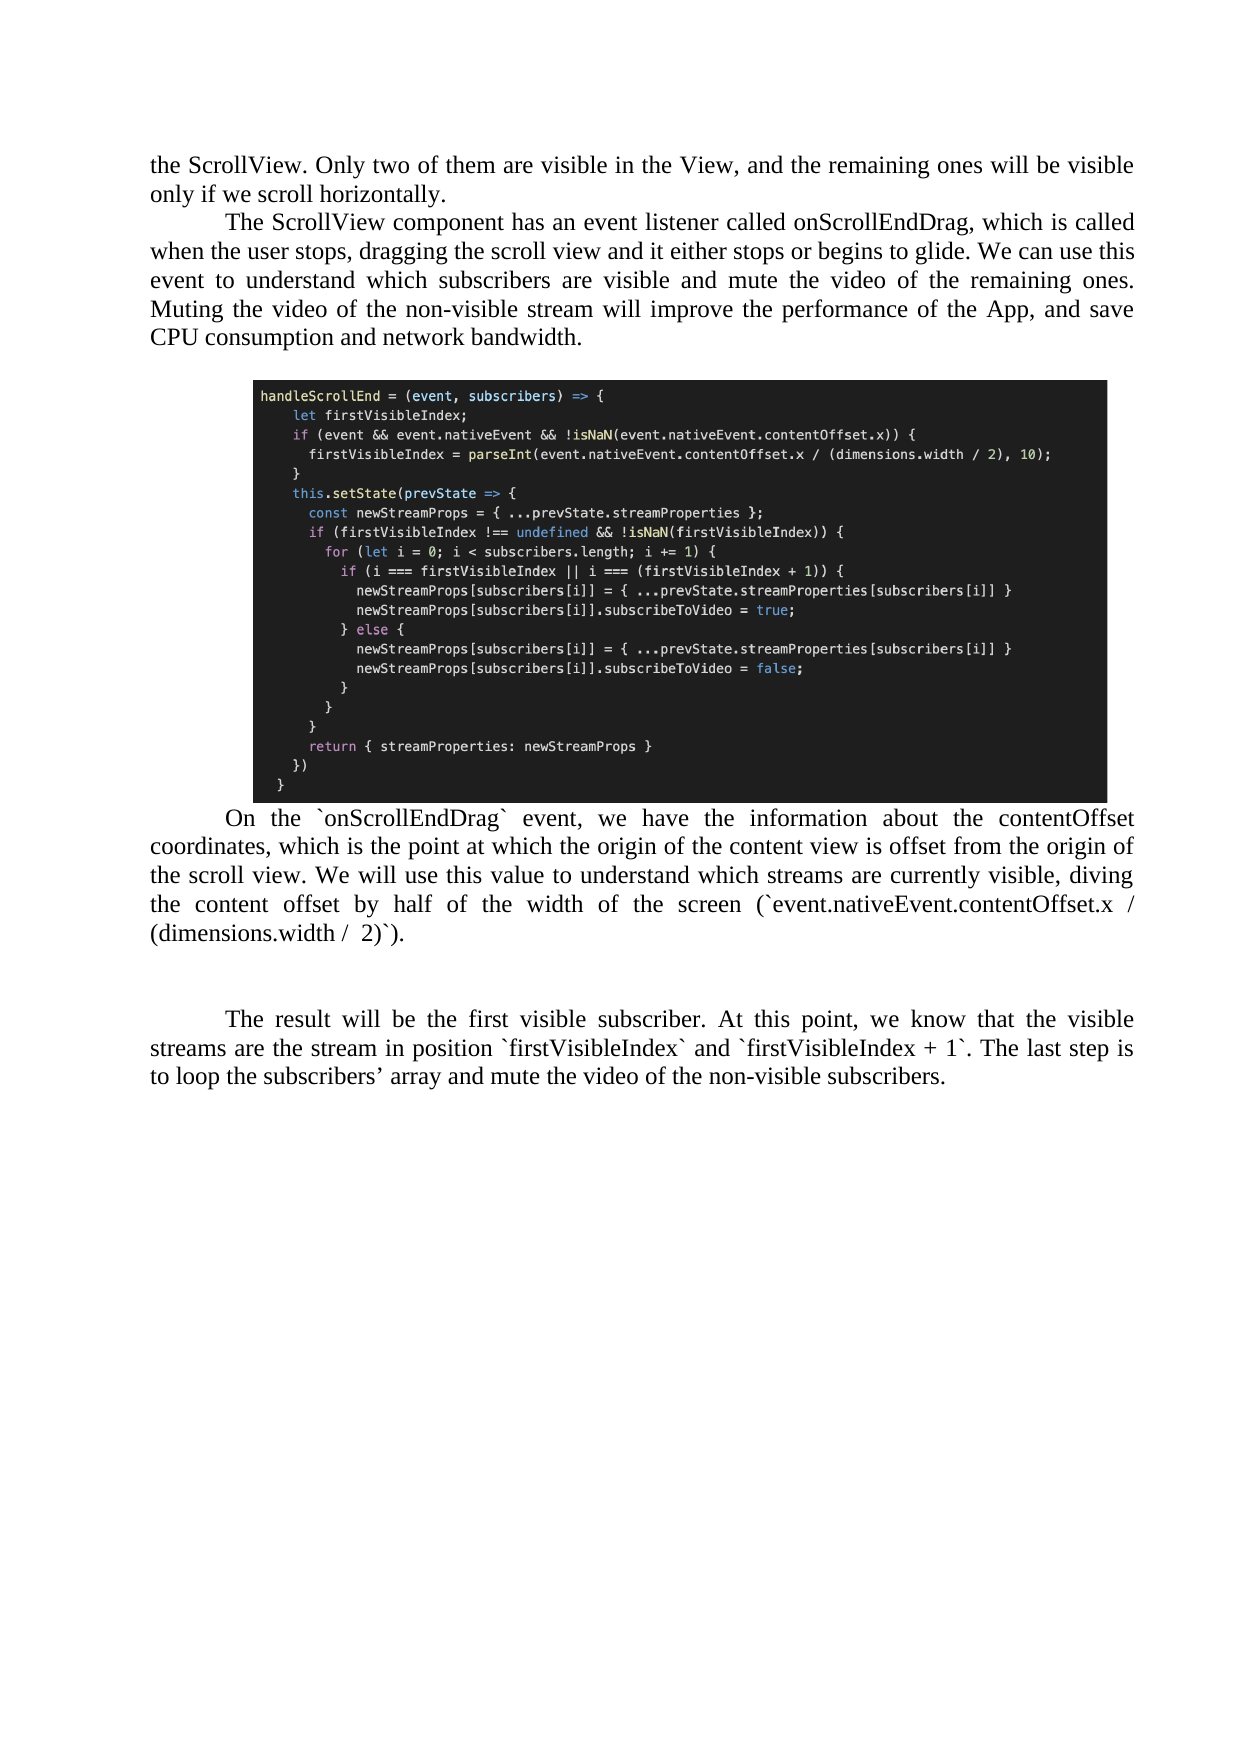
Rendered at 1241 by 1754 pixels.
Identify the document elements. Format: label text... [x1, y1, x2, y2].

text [150, 150, 1135, 207]
text The ScrollView component has an event listener called onScrollEndDrag, which is called when the user stops, dragging the scroll view and it either stops or begins to glide. We can use this event to understand which subscribers are visible and mute the video of the remaining ones. Muting the video of the non-visible stream will improve the performance of the App, and save CPU consumption and network bandwidth. [150, 207, 1135, 351]
text The result will be the first visible subscriber. At this point, we know that the visible streams are the stream in position `firstVisibleIndex` and `firstVisibleIndex + 1`. The last step is to loop the subscribers’ array and mute the video of the non-visible subscribers. [150, 1004, 1135, 1090]
picture [253, 380, 1108, 803]
text On the `onScrollEndDrag` event, we have the information about the contentOffset coordinates, which is the point at which the origin of the content view is offset from the origin of the scroll view. We will use this value to understand which streams are currently visible, diving the content offset by half of the width of the screen (`event.nativeEvent.contentOffset.x / (dimensions.width / 2)`). [150, 803, 1135, 946]
